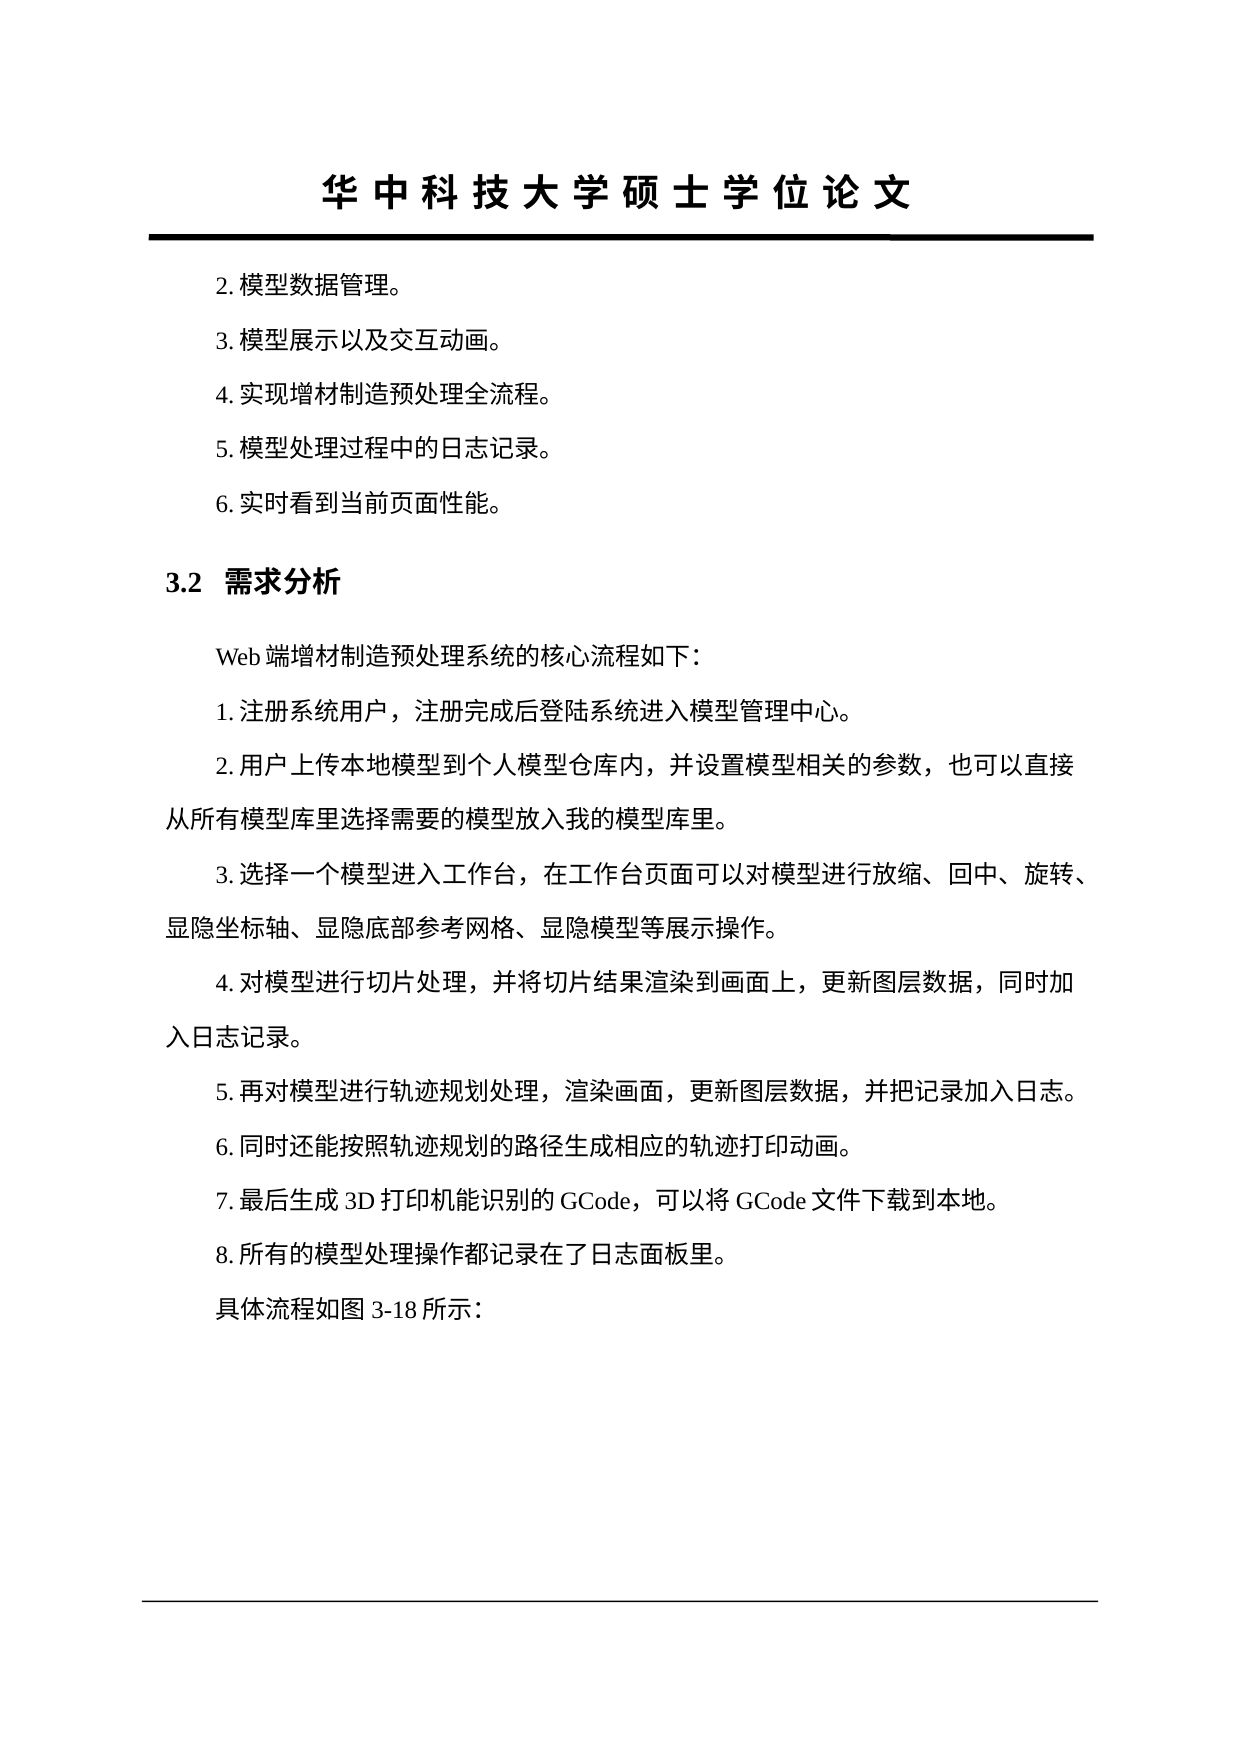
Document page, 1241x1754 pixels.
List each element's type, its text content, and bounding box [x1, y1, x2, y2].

list 实时看到当前页面性能。 [215, 483, 1075, 519]
list 注册系统用户，注册完成后登陆系统进入模型管理中心。 [165, 691, 1075, 727]
list 再对模型进行轨迹规划处理，渲染画面，更新图层数据，并把记录加入日志。 [165, 1072, 1075, 1108]
text Web端增材制造预处理系统的核心流程如下： [165, 637, 1075, 673]
list 最后生成3D打印机能识别的GCode，可以将GCode文件下载到本地。 [165, 1180, 1075, 1217]
subtitle 需求分析 [165, 558, 1075, 601]
list 所有的模型处理操作都记录在了日志面板里。 [165, 1235, 1075, 1271]
list 同时还能按照轨迹规划的路径生成相应的轨迹打印动画。 [165, 1126, 1075, 1162]
list 实现增材制造预处理全流程。 [215, 374, 1075, 411]
list 选择一个模型进入工作台，在工作台页面可以对模型进行放缩、回中、旋转、显隐坐标轴、显隐底部参考网格、显隐模型等展示操作。 [165, 854, 1075, 945]
list 模型展示以及交互动画。 [215, 320, 1075, 356]
list 模型数据管理。 [215, 266, 1075, 302]
list 对模型进行切片处理，并将切片结果渲染到画面上，更新图层数据，同时加入日志记录。 [165, 963, 1075, 1053]
list 用户上传本地模型到个人模型仓库内，并设置模型相关的参数，也可以直接从所有模型库里选择需要的模型放入我的模型库里。 [165, 745, 1075, 836]
list 模型处理过程中的日志记录。 [215, 429, 1075, 465]
